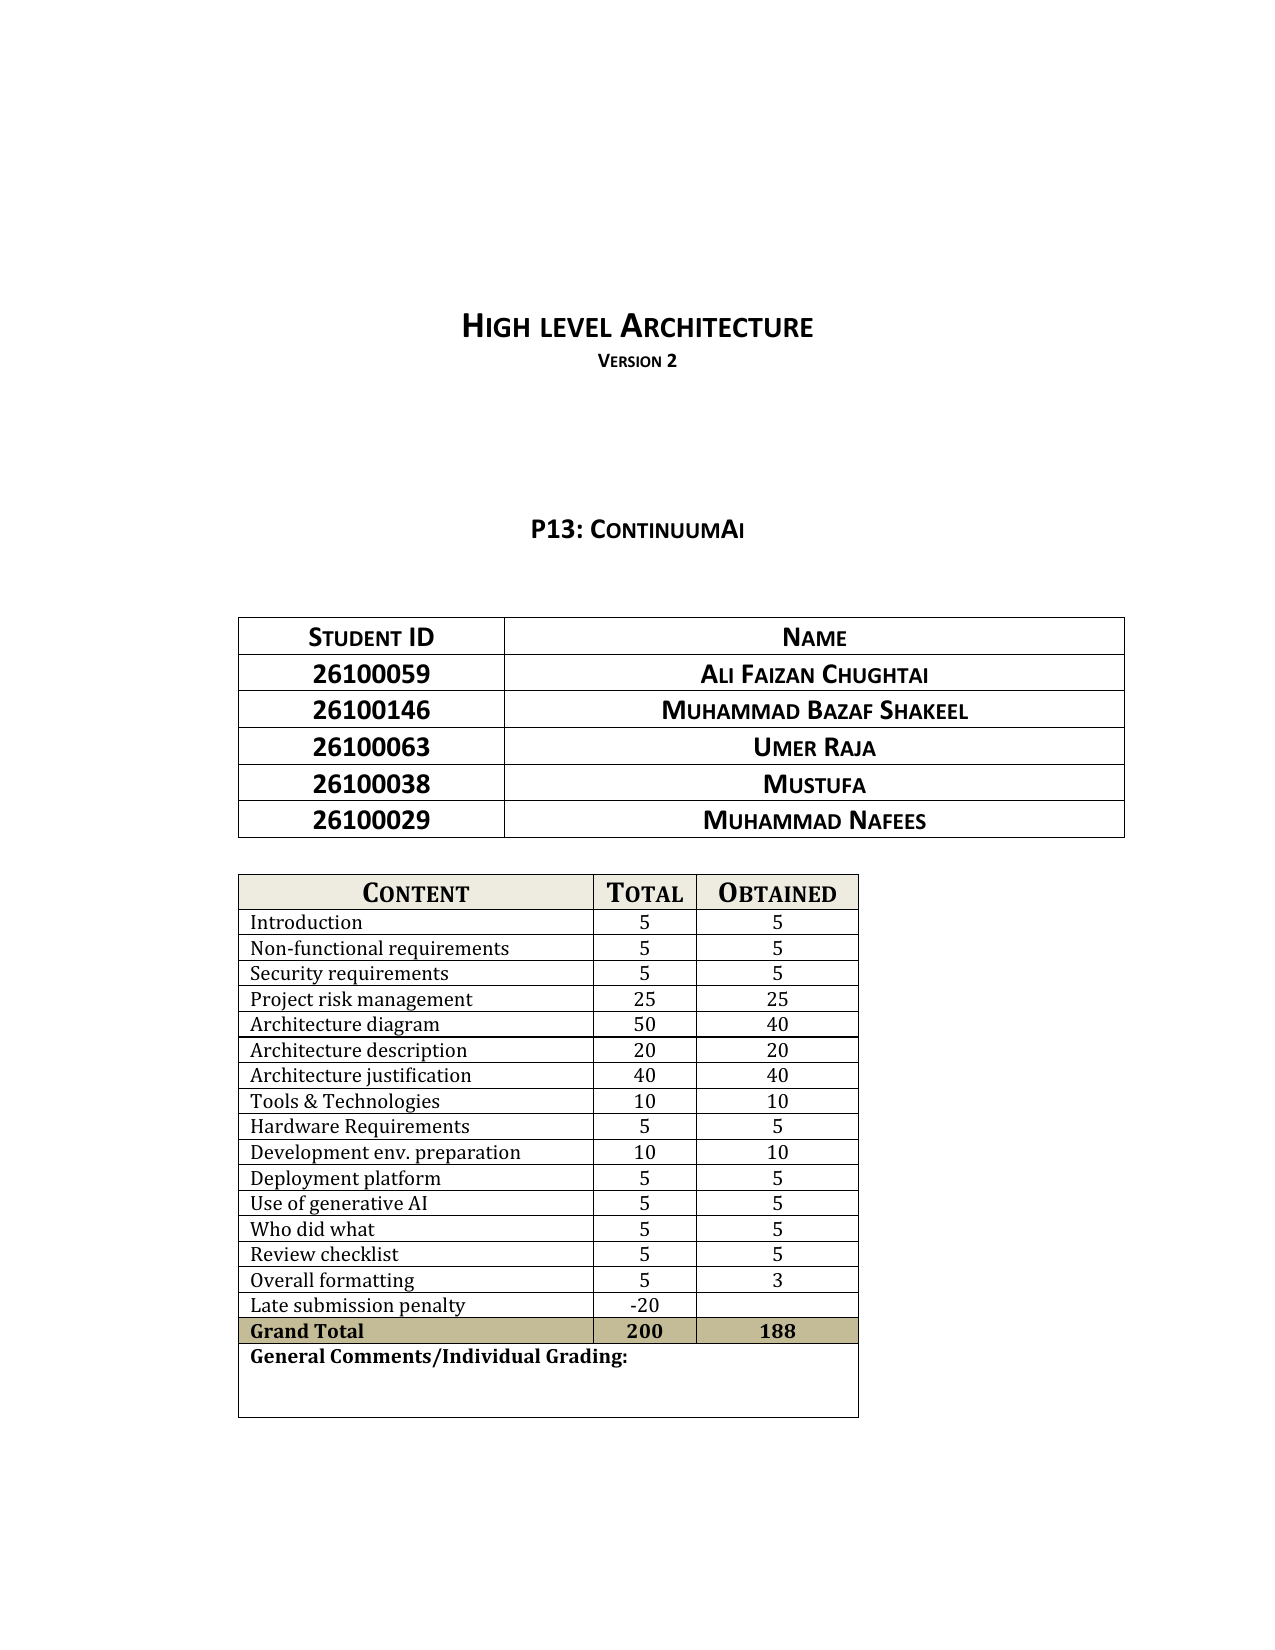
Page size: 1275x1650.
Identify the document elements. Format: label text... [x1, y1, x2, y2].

table_cell Mustufa [505, 765, 1124, 800]
text High level Architecture [150, 301, 1125, 347]
table_cell 5 [594, 1216, 696, 1241]
table_cell Use of generative AI [239, 1191, 593, 1215]
table_cell 10 [697, 1089, 858, 1113]
table_cell Security requirements [239, 961, 593, 985]
table_header Name [505, 618, 1124, 654]
table_cell Project risk management [239, 986, 593, 1011]
table_cell 20 [697, 1038, 858, 1062]
table_cell Muhammad Nafees [505, 801, 1124, 837]
table_cell 25 [594, 986, 696, 1011]
table_cell 5 [594, 1114, 696, 1138]
table_cell 5 [697, 1242, 858, 1266]
table_cell 5 [594, 1191, 696, 1215]
table_cell 3 [697, 1267, 858, 1292]
table_cell 26100063 [239, 728, 504, 764]
table_cell 26100038 [239, 765, 504, 800]
table_cell 5 [697, 1165, 858, 1189]
table_cell 20 [594, 1038, 696, 1062]
table_cell Architecture description [239, 1038, 593, 1062]
table_cell 5 [697, 1114, 858, 1138]
table_cell Who did what [239, 1216, 593, 1241]
table_cell Muhammad Bazaf Shakeel [505, 691, 1124, 727]
table_cell 10 [594, 1089, 696, 1113]
table_cell 5 [594, 1242, 696, 1266]
table_cell -20 [594, 1293, 696, 1317]
table_cell 10 [594, 1140, 696, 1164]
table_header Obtained [697, 875, 858, 909]
table_cell 5 [697, 935, 858, 960]
table_cell Hardware Requirements [239, 1114, 593, 1138]
table_cell 26100059 [239, 655, 504, 690]
table_cell 200 [594, 1318, 696, 1343]
table_cell Non-functional requirements [239, 935, 593, 960]
table_cell Architecture diagram [239, 1012, 593, 1036]
table_cell Introduction [239, 910, 593, 934]
table_cell Overall formatting [239, 1267, 593, 1292]
table_cell 40 [697, 1063, 858, 1087]
table_cell Umer Raja [505, 728, 1124, 764]
table_cell General Comments/Individual Grading: [239, 1344, 858, 1417]
table_header Student ID [239, 618, 504, 654]
table_cell 40 [594, 1063, 696, 1087]
table_cell Deployment platform [239, 1165, 593, 1189]
table_cell 5 [594, 1267, 696, 1292]
table_cell Grand Total [239, 1318, 593, 1343]
table_header Content [239, 875, 593, 909]
table_cell Review checklist [239, 1242, 593, 1266]
table_cell 5 [697, 910, 858, 934]
table_cell 50 [594, 1012, 696, 1036]
table_cell Tools & Technologies [239, 1089, 593, 1113]
table_cell 5 [594, 961, 696, 985]
table_cell 10 [697, 1140, 858, 1164]
table_cell 5 [594, 1165, 696, 1189]
table_header Total [594, 875, 696, 909]
table_cell Ali Faizan Chughtai [505, 655, 1124, 690]
table_cell [697, 1293, 858, 1317]
table_cell Architecture justification [239, 1063, 593, 1087]
table_cell 5 [697, 1191, 858, 1215]
table_cell 5 [594, 910, 696, 934]
table_cell 26100029 [239, 801, 504, 837]
table_cell 5 [697, 1216, 858, 1241]
table_cell 5 [594, 935, 696, 960]
table_cell 5 [697, 961, 858, 985]
table_cell 25 [697, 986, 858, 1011]
table_cell 40 [697, 1012, 858, 1036]
text P13: ContinuumAi [150, 510, 1125, 546]
table_cell Late submission penalty [239, 1293, 593, 1317]
table_cell Development env. preparation [239, 1140, 593, 1164]
table_cell 188 [697, 1318, 858, 1343]
table_cell 26100146 [239, 691, 504, 727]
text Version 2 [150, 347, 1125, 373]
